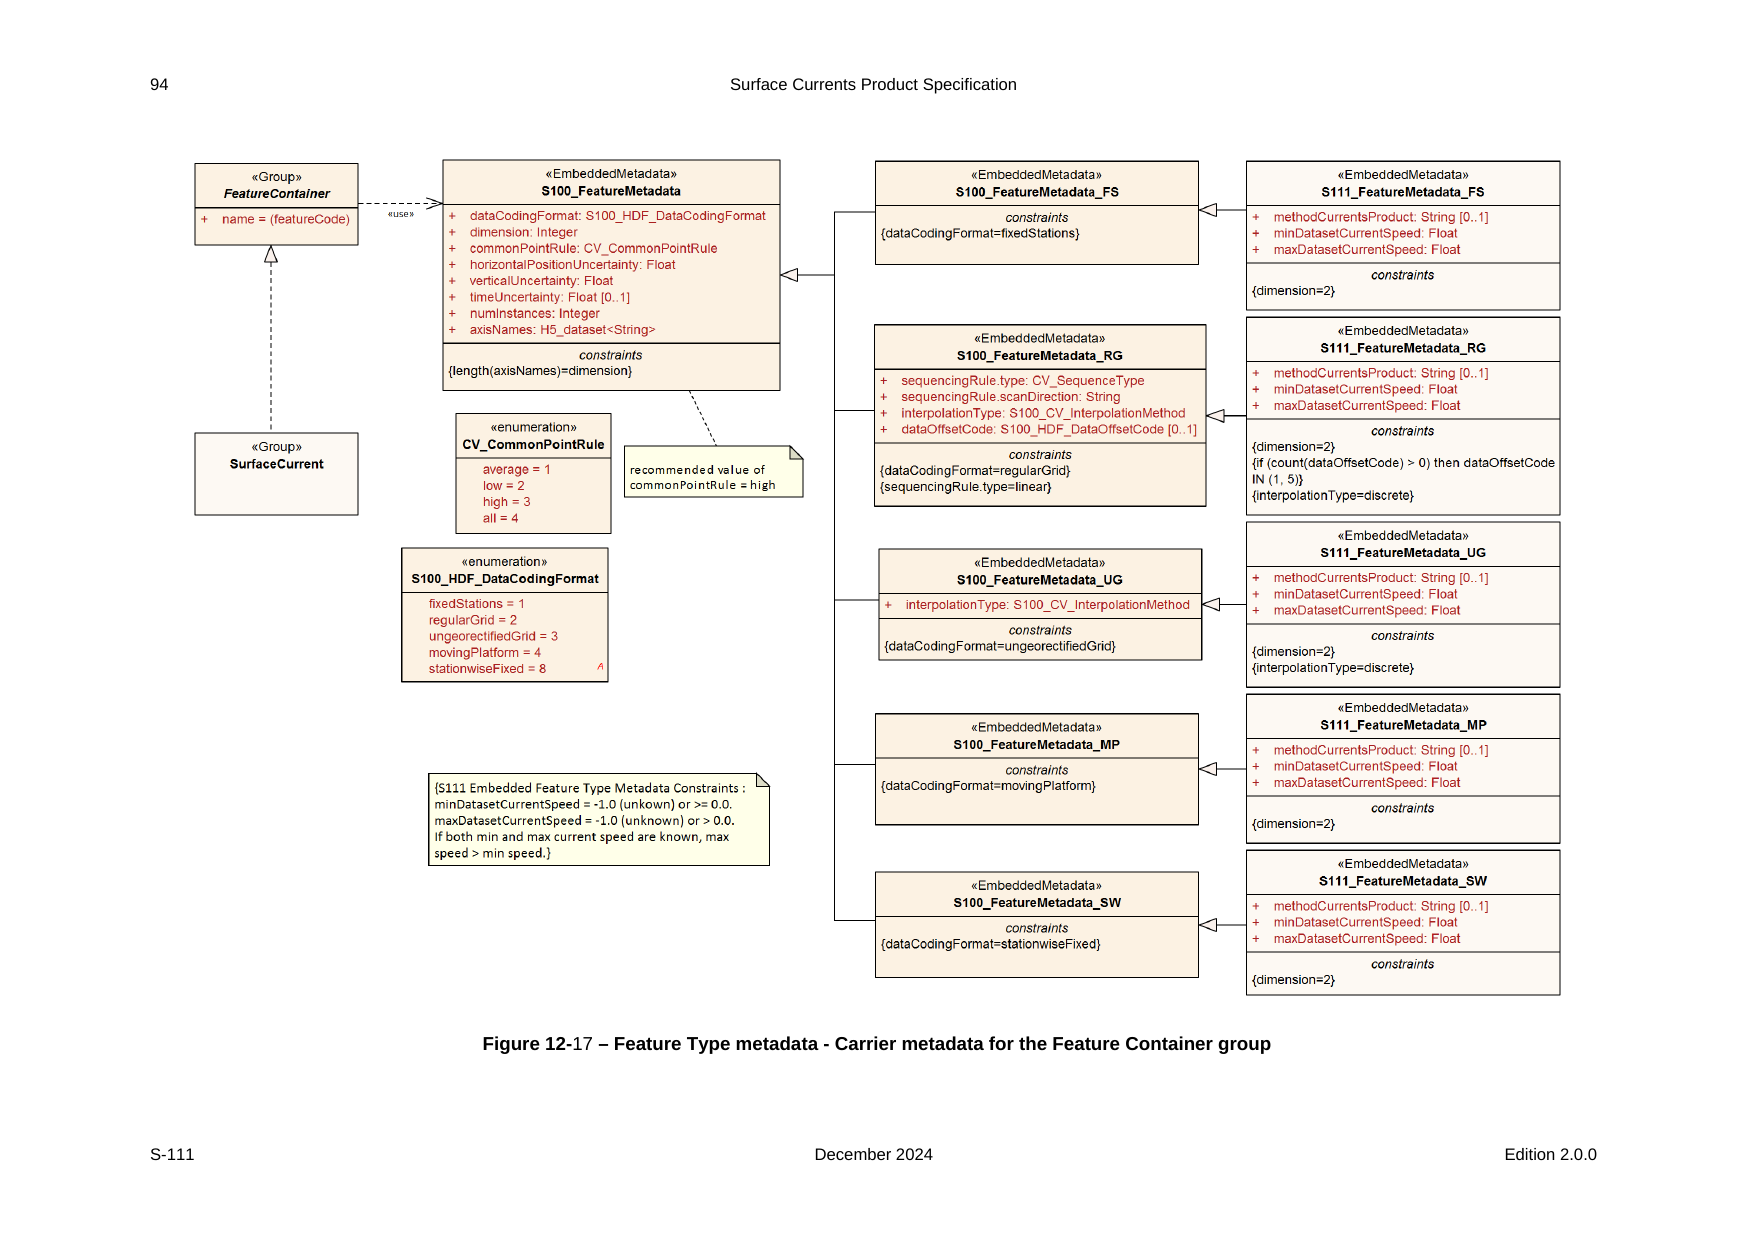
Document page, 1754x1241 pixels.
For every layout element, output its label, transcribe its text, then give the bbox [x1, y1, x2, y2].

picture [184, 150, 1571, 1006]
